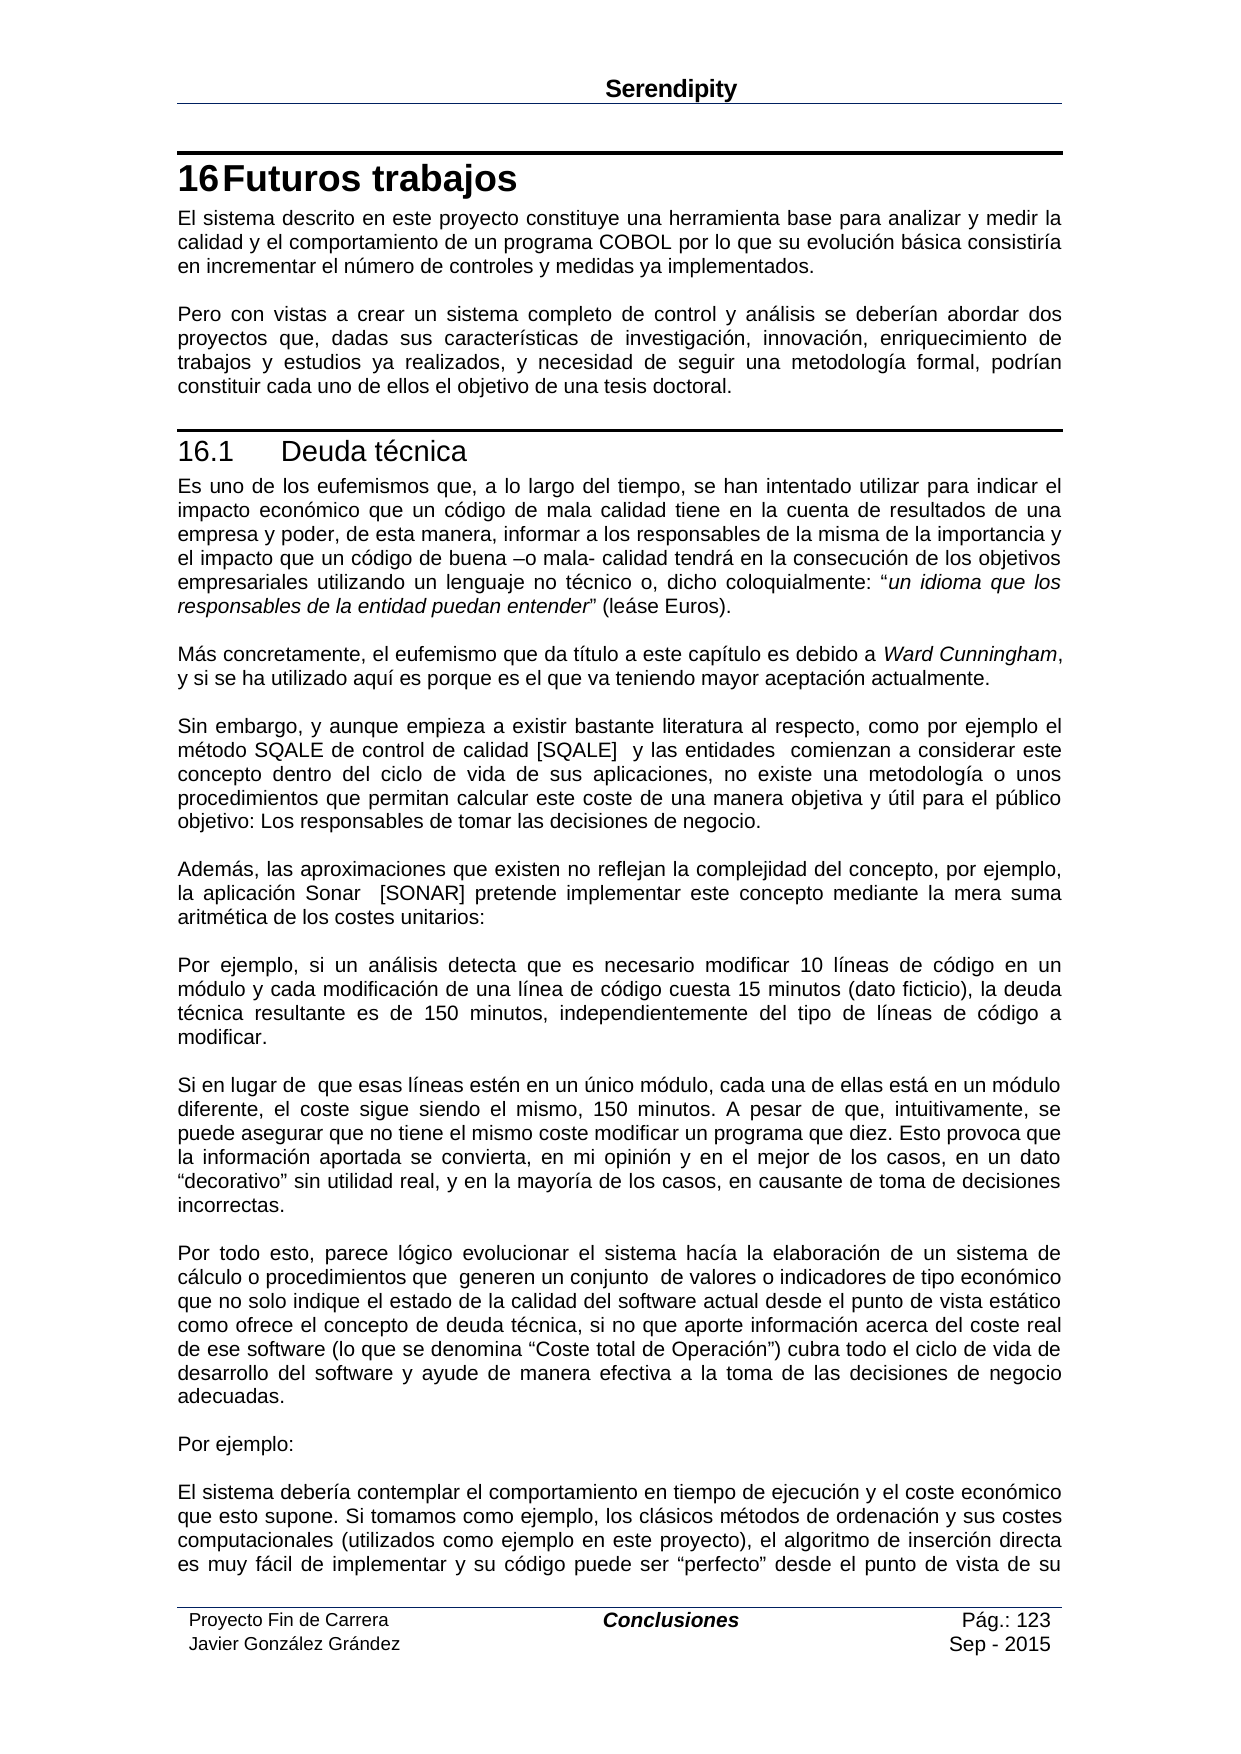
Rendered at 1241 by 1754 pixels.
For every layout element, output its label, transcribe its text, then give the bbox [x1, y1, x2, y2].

text Por ejemplo: [177, 1432, 1063, 1456]
subtitle Deuda técnica [177, 432, 1063, 468]
text Pero con vistas a crear un sistema completo de control y análisis se deberían abordar dos proyectos que, dadas sus características de investigación, innovación, enriquecimiento de trabajos y estudios ya realizados, y necesidad de seguir una metodología formal, podrían constituir cada uno de ellos el objetivo de una tesis doctoral. [177, 302, 1063, 398]
text Por ejemplo, si un análisis detecta que es necesario modificar 10 líneas de código en un módulo y cada modificación de una línea de código cuesta 15 minutos (dato ficticio), la deuda técnica resultante es de 150 minutos, independientemente del tipo de líneas de código a modificar. [177, 953, 1063, 1049]
subtitle Futuros trabajos [177, 155, 1063, 200]
text Si en lugar de que esas líneas estén en un único módulo, cada una de ellas está en un módulo diferente, el coste sigue siendo el mismo, 150 minutos. A pesar de que, intuitivamente, se puede asegurar que no tiene el mismo coste modificar un programa que diez. Esto provoca que la información aportada se convierta, en mi opinión y en el mejor de los casos, en un dato “decorativo” sin utilidad real, y en la mayoría de los casos, en causante de toma de decisiones incorrectas. [177, 1073, 1063, 1217]
text Por todo esto, parece lógico evolucionar el sistema hacía la elaboración de un sistema de cálculo o procedimientos que generen un conjunto de valores o indicadores de tipo económico que no solo indique el estado de la calidad del software actual desde el punto de vista estático como ofrece el concepto de deuda técnica, si no que aporte información acerca del coste real de ese software (lo que se denomina “Coste total de Operación”) cubra todo el ciclo de vida de desarrollo del software y ayude de manera efectiva a la toma de las decisiones de negocio adecuadas. [177, 1241, 1063, 1408]
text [177, 1480, 1063, 1576]
text Además, las aproximaciones que existen no reflejan la complejidad del concepto, por ejemplo, la aplicación Sonar [SONAR] pretende implementar este concepto mediante la mera suma aritmética de los costes unitarios: [177, 857, 1063, 929]
text Es uno de los eufemismos que, a lo largo del tiempo, se han intentado utilizar para indicar el impacto económico que un código de mala calidad tiene en la cuenta de resultados de una empresa y poder, de esta manera, informar a los responsables de la misma de la importancia y el impacto que un código de buena –o mala- calidad tendrá en la consecución de los objetivos empresariales utilizando un lenguaje no técnico o, dicho coloquialmente: “un idioma que los responsables de la entidad puedan entender” (leáse Euros). [177, 474, 1063, 618]
text El sistema descrito en este proyecto constituye una herramienta base para analizar y medir la calidad y el comportamiento de un programa COBOL por lo que su evolución básica consistiría en incrementar el número de controles y medidas ya implementados. [177, 206, 1063, 278]
text Sin embargo, y aunque empieza a existir bastante literatura al respecto, como por ejemplo el método SQALE de control de calidad [SQALE] y las entidades comienzan a considerar este concepto dentro del ciclo de vida de sus aplicaciones, no existe una metodología o unos procedimientos que permitan calcular este coste de una manera objetiva y útil para el público objetivo: Los responsables de tomar las decisiones de negocio. [177, 713, 1063, 833]
text Más concretamente, el eufemismo que da título a este capítulo es debido a Ward Cunningham, y si se ha utilizado aquí es porque es el que va teniendo mayor aceptación actualmente. [177, 642, 1063, 689]
